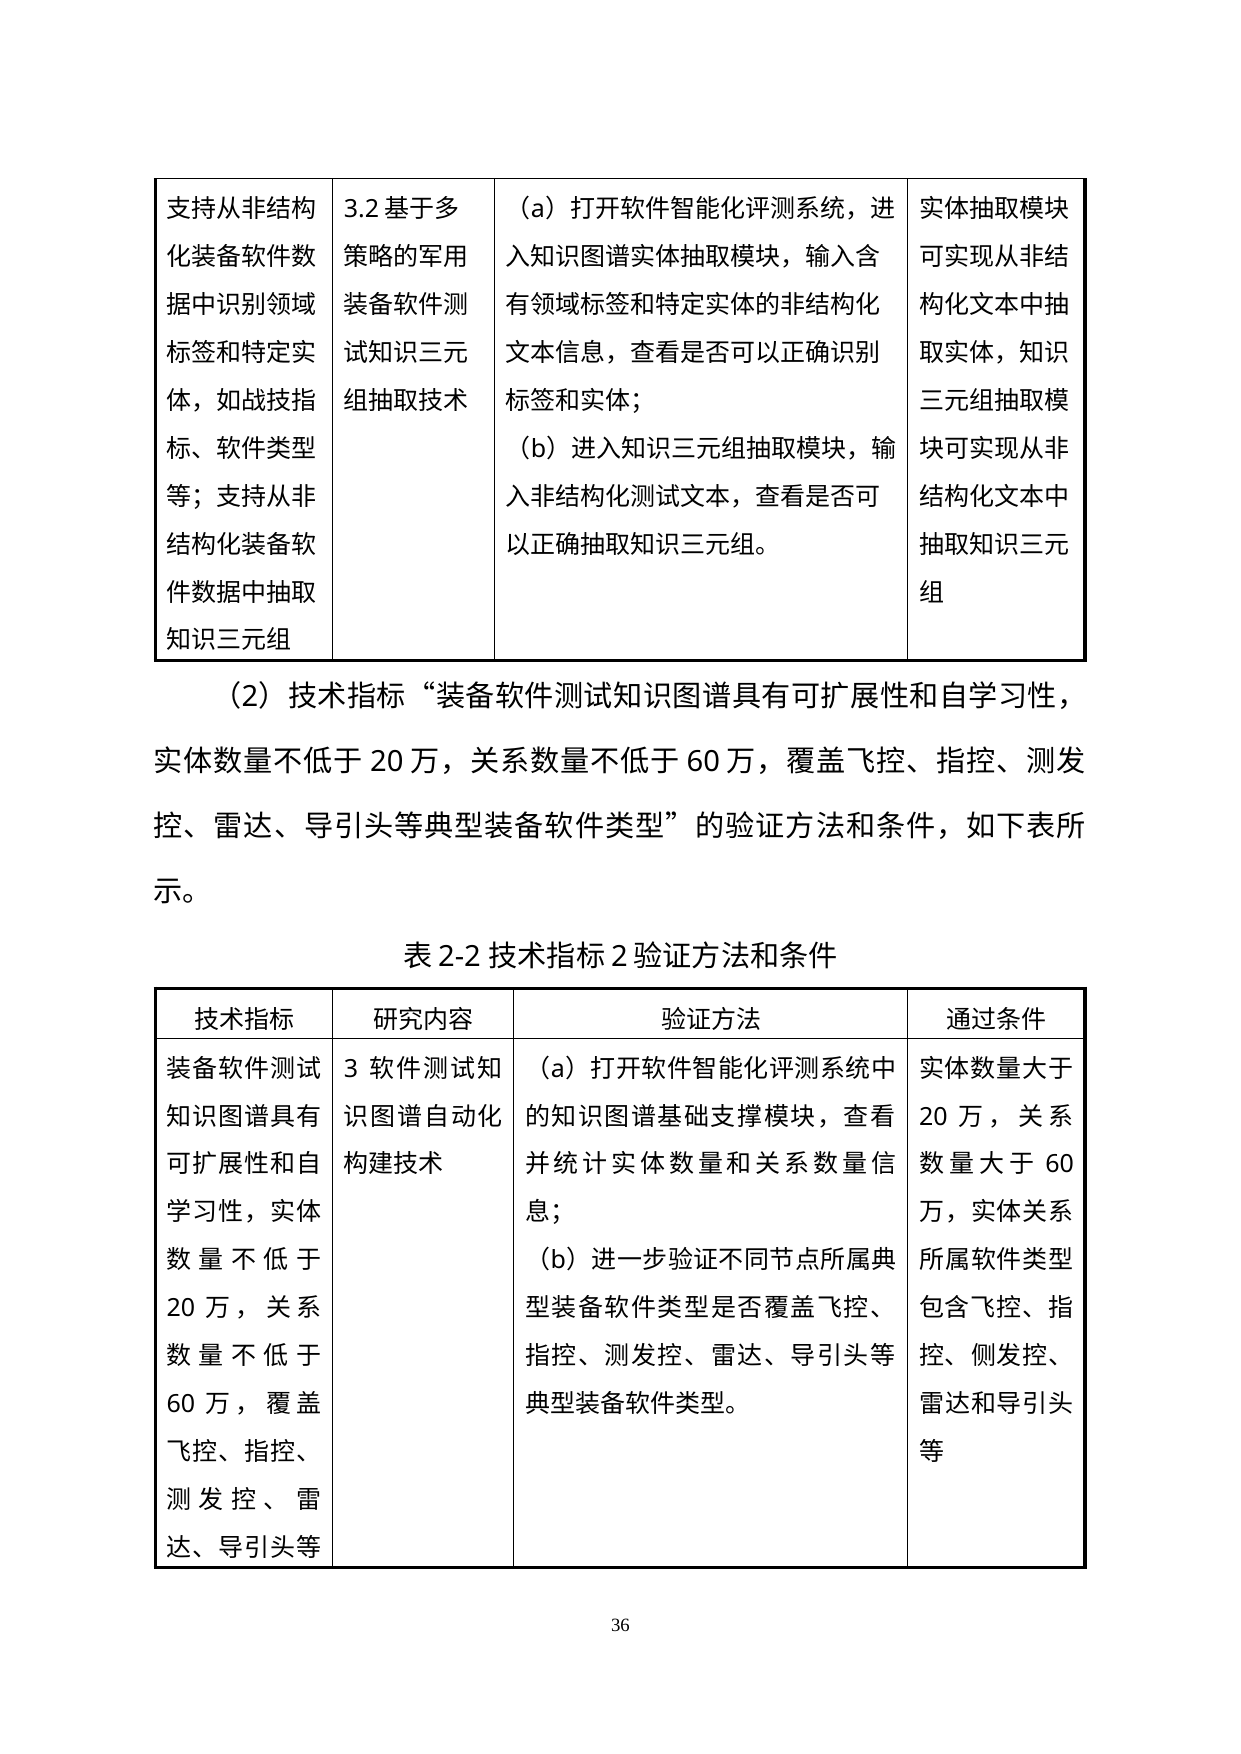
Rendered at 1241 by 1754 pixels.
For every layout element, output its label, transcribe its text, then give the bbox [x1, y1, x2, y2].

table_header 验证方法 [514, 990, 907, 1038]
text 表2-2 技术指标2验证方法和条件 [153, 922, 1087, 987]
table_cell 支持从非结构化装备软件数据中识别领域标签和特定实体，如战技指标、软件类型等；支持从非结构化装备软件数据中抽取知识三元组 [157, 179, 332, 658]
table_header 通过条件 [908, 990, 1083, 1038]
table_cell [157, 1039, 332, 1566]
table_cell 实体抽取模块可实现从非结构化文本中抽取实体，知识三元组抽取模块可实现从非结构化文本中抽取知识三元组 [908, 179, 1083, 658]
table_cell （a）打开软件智能化评测系统，进入知识图谱实体抽取模块，输入含有领域标签和特定实体的非结构化文本信息，查看是否可以正确识别标签和实体； （b）进入知识三元组抽取模块，输入非结构化测试文本，查看是否可以正确抽取知识三元组。 [495, 179, 907, 658]
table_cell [514, 1039, 907, 1566]
table_cell 3 软件测试知识图谱自动化构建技术 [333, 1039, 513, 1566]
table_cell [908, 1039, 1083, 1566]
text （2）技术指标“装备软件测试知识图谱具有可扩展性和自学习性，实体数量不低于20万，关系数量不低于60万，覆盖飞控、指控、测发控、雷达、导引头等典型装备软件类型”的验证方法和条件，如下表所示。 [153, 662, 1087, 922]
table_cell 3.2基于多策略的军用装备软件测试知识三元组抽取技术 [333, 179, 494, 658]
table_header 技术指标 [157, 990, 332, 1038]
table_header 研究内容 [333, 990, 513, 1038]
